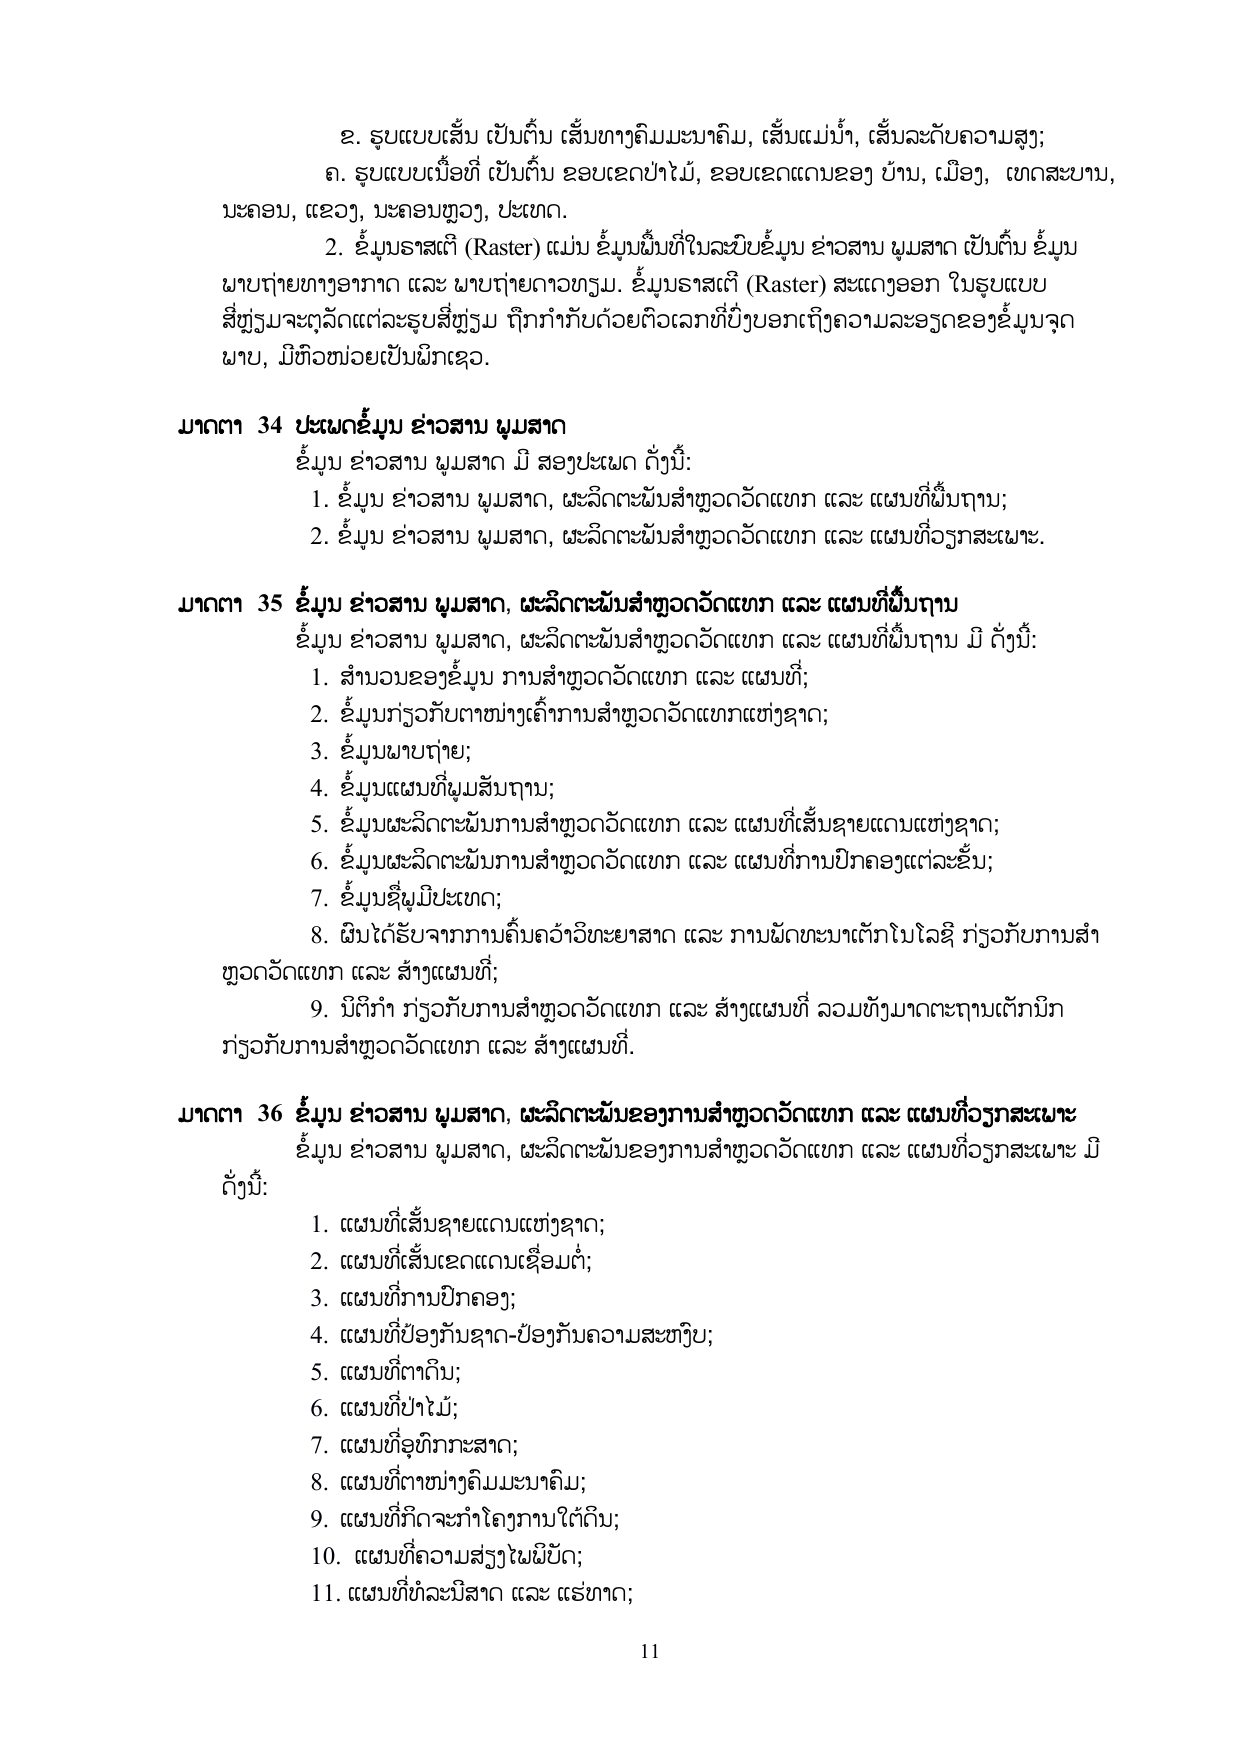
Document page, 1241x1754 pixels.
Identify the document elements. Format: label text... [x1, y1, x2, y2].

list ຂໍ້ມູນແຜນທີ່ພູມສັນຖານ; [236, 769, 1122, 806]
list ນິຕິກໍາ ກ່ຽວກັບການສໍາຫຼວດວັດແທກ ແລະ ສ້າງແຜນທີ່ ລວມທັງມາດຕະຖານເຕັກນິກ ກ່ຽວກັບການສໍາຫຼວດວັດແທກ ແລະ ສ້າງແຜນທີ່. [222, 991, 1122, 1064]
text ຂ. ຮູບແບບເສັ້ນ ເປັນຕົ້ນ ເສັ້ນທາງຄົມມະນາຄົມ, ເສັ້ນແມ່ນໍ້າ, ເສັ້ນລະດັບຄວາມສູງ; [177, 118, 1122, 155]
list ຂໍ້ມູນຜະລິດຕະພັນການສໍາຫຼວດວັດແທກ ແລະ ແຜນທີ່ການປົກຄອງແຕ່ລະຂັ້ນ; [236, 843, 1122, 880]
text ຂໍ້ມູນ ຂ່າວສານ ພູມສາດ ມີ ສອງປະເພດ ດັ່ງນີ້: [177, 444, 1122, 481]
text 2. ຂໍ້ມູນຣາສເຕີ (Raster) ແມ່ນ ຂໍ້ມູນພື້ນທີ່ໃນລະບົບຂໍ້ມູນ ຂ່າວສານ ພູມສາດ ເປັນຕົ້ນ ຂໍ້ມູນພາບຖ່າຍທາງອາກາດ ແລະ ພາບຖ່າຍດາວທຽມ. ຂໍ້ມູນຣາສເຕີ (Raster) ສະແດງອອກ ໃນຮູບແບບສີ່ຫຼ່ຽມຈະຕຸລັດແຕ່ລະຮູບສີ່ຫຼ່ຽມ ຖືກກໍາກັບດ້ວຍຕົວເລກທີ່ບົ່ງບອກເຖິງຄວາມລະອຽດຂອງຂໍ້ມູນຈຸດພາບ, ມີຫົວໜ່ວຍເປັນພິກເຊວ. [222, 229, 1122, 376]
list 1. ຂໍ້ມູນ ຂ່າວສານ ພູມສາດ, ຜະລິດຕະພັນສໍາຫຼວດວັດແທກ ແລະ ແຜນທີ່ພື້ນຖານ; [281, 481, 1122, 518]
list ແຜນ​ທີ່ປ້ອງ​ກັນ​ຊາດ-ປ້ອງກັນຄວາມສະຫງົບ; [310, 1317, 1122, 1353]
list ແຜນ​ທີ່​ກິດ​ຈະ​ກຳ​ໂຄງ​ການ​ໃຕ້​ດິນ; [310, 1501, 1122, 1538]
list ​ແຜນ​ທີ່ຕາໜ່າງຄົມມະນາຄົມ; [310, 1464, 1122, 1501]
list ຂໍ້ມູນຜະລິດຕະພັນການສໍາຫຼວດວັດແທກ ແລະ ແຜນທີ່ເສັ້ນຊາຍແດນແຫ່ງຊາດ; [236, 806, 1122, 843]
list ແຜນທີ່ປ່າໄມ້; [310, 1390, 1122, 1427]
list ສຳນວນຂອງຂໍ້ມູນ ການສໍາຫຼວດວັດແທກ ແລະ ແຜນທີ່; [236, 659, 1122, 696]
text 2. ຂໍ້ມູນ ຂ່າວສານ ພູມສາດ, ຜະລິດຕະພັນສໍາຫຼວດວັດແທກ ແລະ ແຜນທີ່ວຽກສະເພາະ. [222, 518, 1122, 554]
list ຂໍ້ມູນຊື່ພູມີປະເທດ; [236, 880, 1122, 917]
subtitle ມາດຕາ 36 ຂໍ້ມູນ ຂ່າວສານ ພູມສາດ, ຜະລິດຕະພັນຂອງການສໍາຫຼວດວັດແທກ ແລະ ແຜນທີ່ວຽກສະເພາະ [177, 1095, 1122, 1132]
list ຂໍ້ມູນກ່ຽວກັບຕາໜ່າງເຄົ້າການສໍາຫຼວດວັດແທກແຫ່ງຊາດ; [236, 696, 1122, 733]
list ຜົນໄດ້ຮັບຈາກການຄົ້ນຄວ້າວິທະຍາສາດ ແລະ ການພັດທະນາເຕັກໂນໂລຊີ ກ່ຽວກັບການສໍາຫຼວດວັດແທກ ແລະ ສ້າງແຜນທີ່; [222, 917, 1122, 991]
text ຄ. ຮູບແບບເນື້ອທີ່ ເປັນຕົ້ນ ຂອບເຂດປ່າໄມ້, ຂອບເຂດແດນຂອງ ບ້ານ, ເມືອງ, ເທດສະບານ, ນະຄອນ, ແຂວງ, ນະຄອນຫຼວງ, ປະເທດ. [222, 155, 1122, 229]
text ຂໍ້ມູນ ຂ່າວສານ ພູມສາດ, ຜະລິດຕະພັນຂອງການສໍາຫຼວດວັດແທກ ແລະ ແຜນທີ່ວຽກສະເພາະ ມີ ດັ່ງນີ້: [222, 1132, 1122, 1206]
subtitle ມາດຕາ 35 ຂໍ້ມູນ ຂ່າວສານ ພູມສາດ, ຜະລິດຕະພັນສໍາຫຼວດວັດແທກ ແລະ ແຜນທີ່ພື້ນຖານ [177, 585, 1122, 622]
list ແຜນ​ທີ່ເສັ້ນຊາຍແດນແຫ່ງຊາດ; [310, 1206, 1122, 1243]
text ຂໍ້ມູນ ຂ່າວສານ ພູມສາດ, ຜະລິດຕະພັນສໍາຫຼວດວັດແທກ ແລະ ແຜນທີ່ພື້ນຖານ ມີ ດັ່ງນີ້: [295, 622, 1122, 659]
list ຂໍ້ມູນພາບຖ່າຍ; [236, 733, 1122, 769]
list ແຜນທີ່ທໍລະນີສາດ ແລະ ແຮ່ທາດ; [310, 1575, 1122, 1612]
list ແຜນ​ທີ່ຄວາມສ່ຽງໄພພິບັດ; [310, 1538, 1122, 1575]
list ​ແຜນທີ່ຕາດິນ; [310, 1353, 1122, 1390]
list ​ແຜນ​ທີ່​ການປົກ​ຄອງ; [310, 1280, 1122, 1317]
subtitle ມາດຕາ 34 ປະເພດຂໍ້ມູນ ຂ່າວສານ ພູມສາດ [177, 407, 1122, 444]
list ​ແຜນ​ທີ່ເສັ້ນເຂດແດນເຊື່ອມຕໍ່; [310, 1243, 1122, 1280]
list ແຜນທີ່ອຸທົກກະສາດ; [310, 1427, 1122, 1464]
